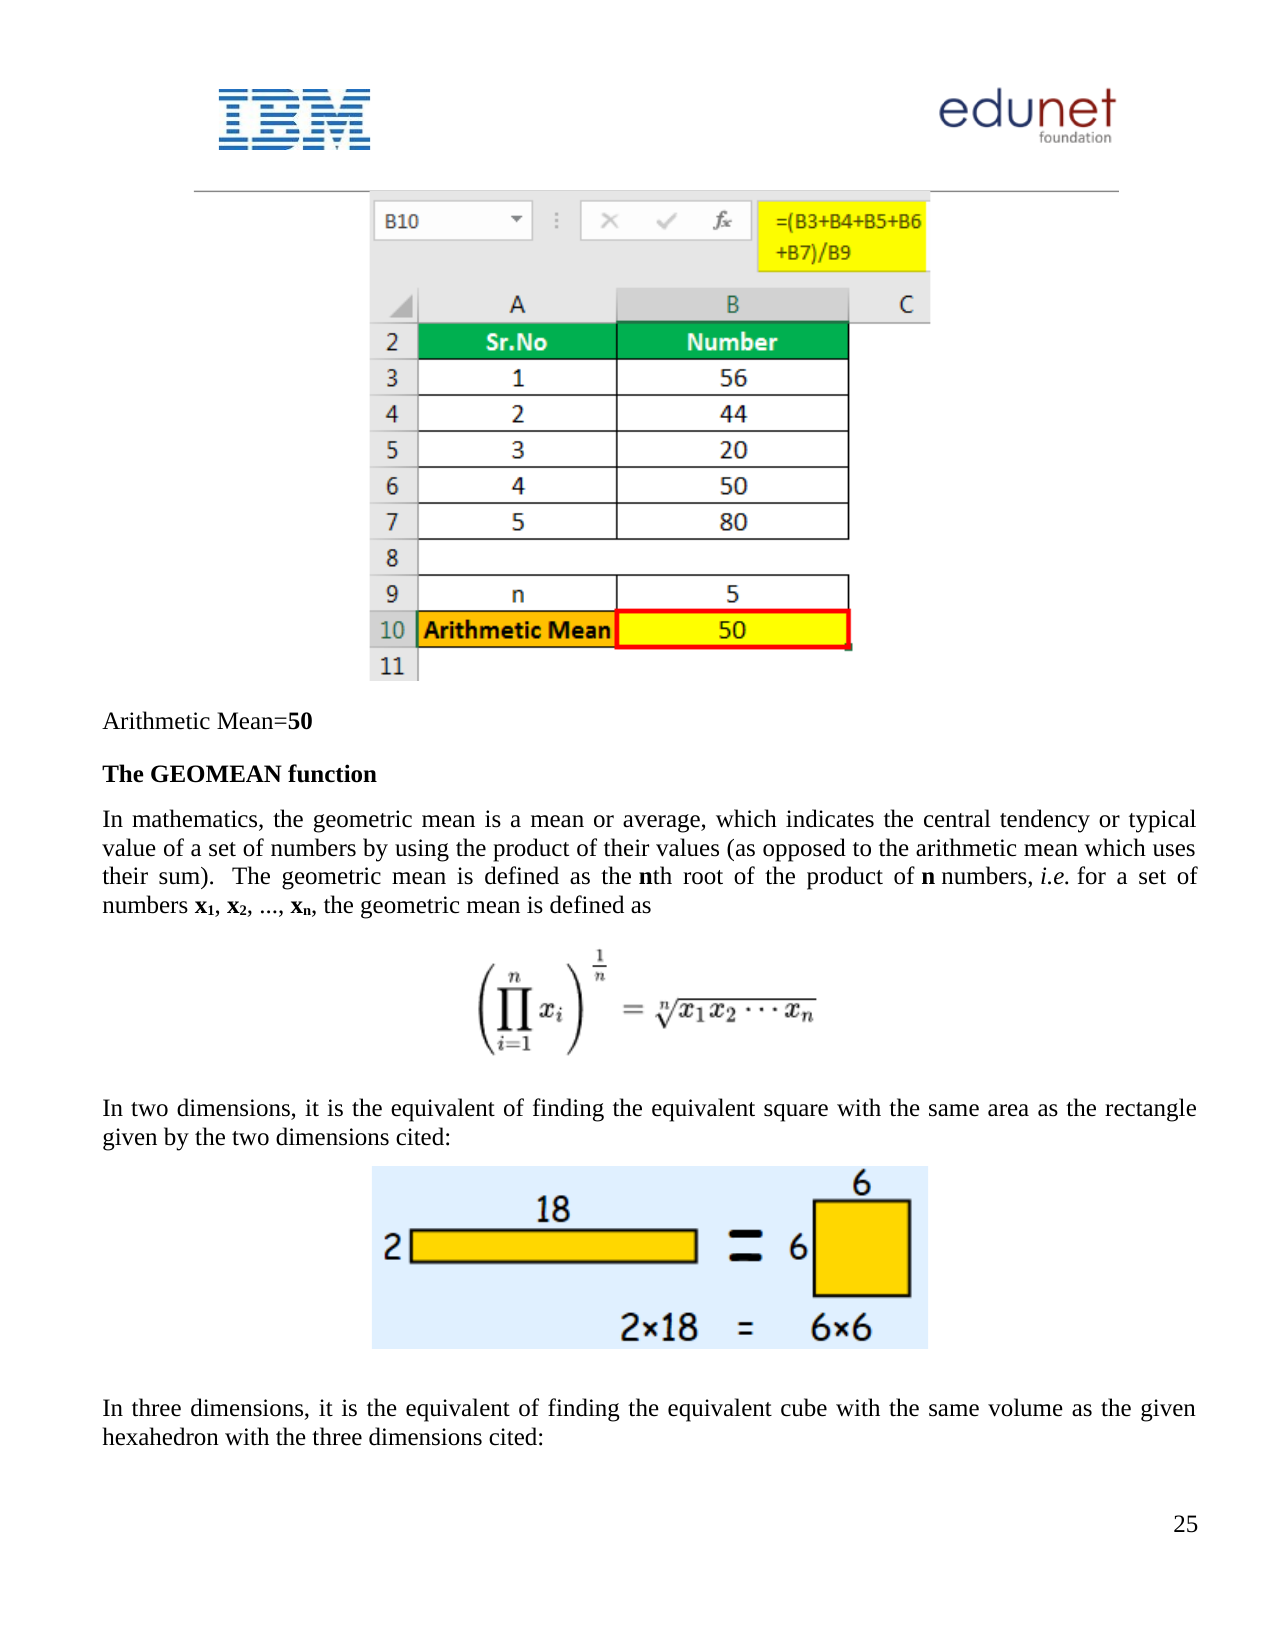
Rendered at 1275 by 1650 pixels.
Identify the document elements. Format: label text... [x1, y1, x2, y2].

text In three dimensions, it is the equivalent of finding the equivalent cube with the same volume as the given hexahedron with the three dimensions cited: [102, 1393, 1198, 1451]
text In mathematics, the geometric mean is a mean or average, which indicates the central tendency or typical value of a set of numbers by using the product of their values (as opposed to the arithmetic mean which uses their sum). The geometric mean is defined as the nth root of the product of n numbers, i.e. for a set of numbers x1, x2, ..., xn, the geometric mean is defined as [102, 804, 1198, 919]
picture [474, 934, 826, 1065]
picture [937, 78, 1121, 150]
picture [371, 1166, 929, 1349]
picture [218, 89, 371, 150]
text In two dimensions, it is the equivalent of finding the equivalent square with the same area as the rectangle given by the two dimensions cited: [102, 1093, 1198, 1151]
text The GEOMEAN function [102, 759, 1198, 788]
picture [369, 191, 931, 681]
text Arithmetic Mean=50 [102, 706, 1198, 734]
